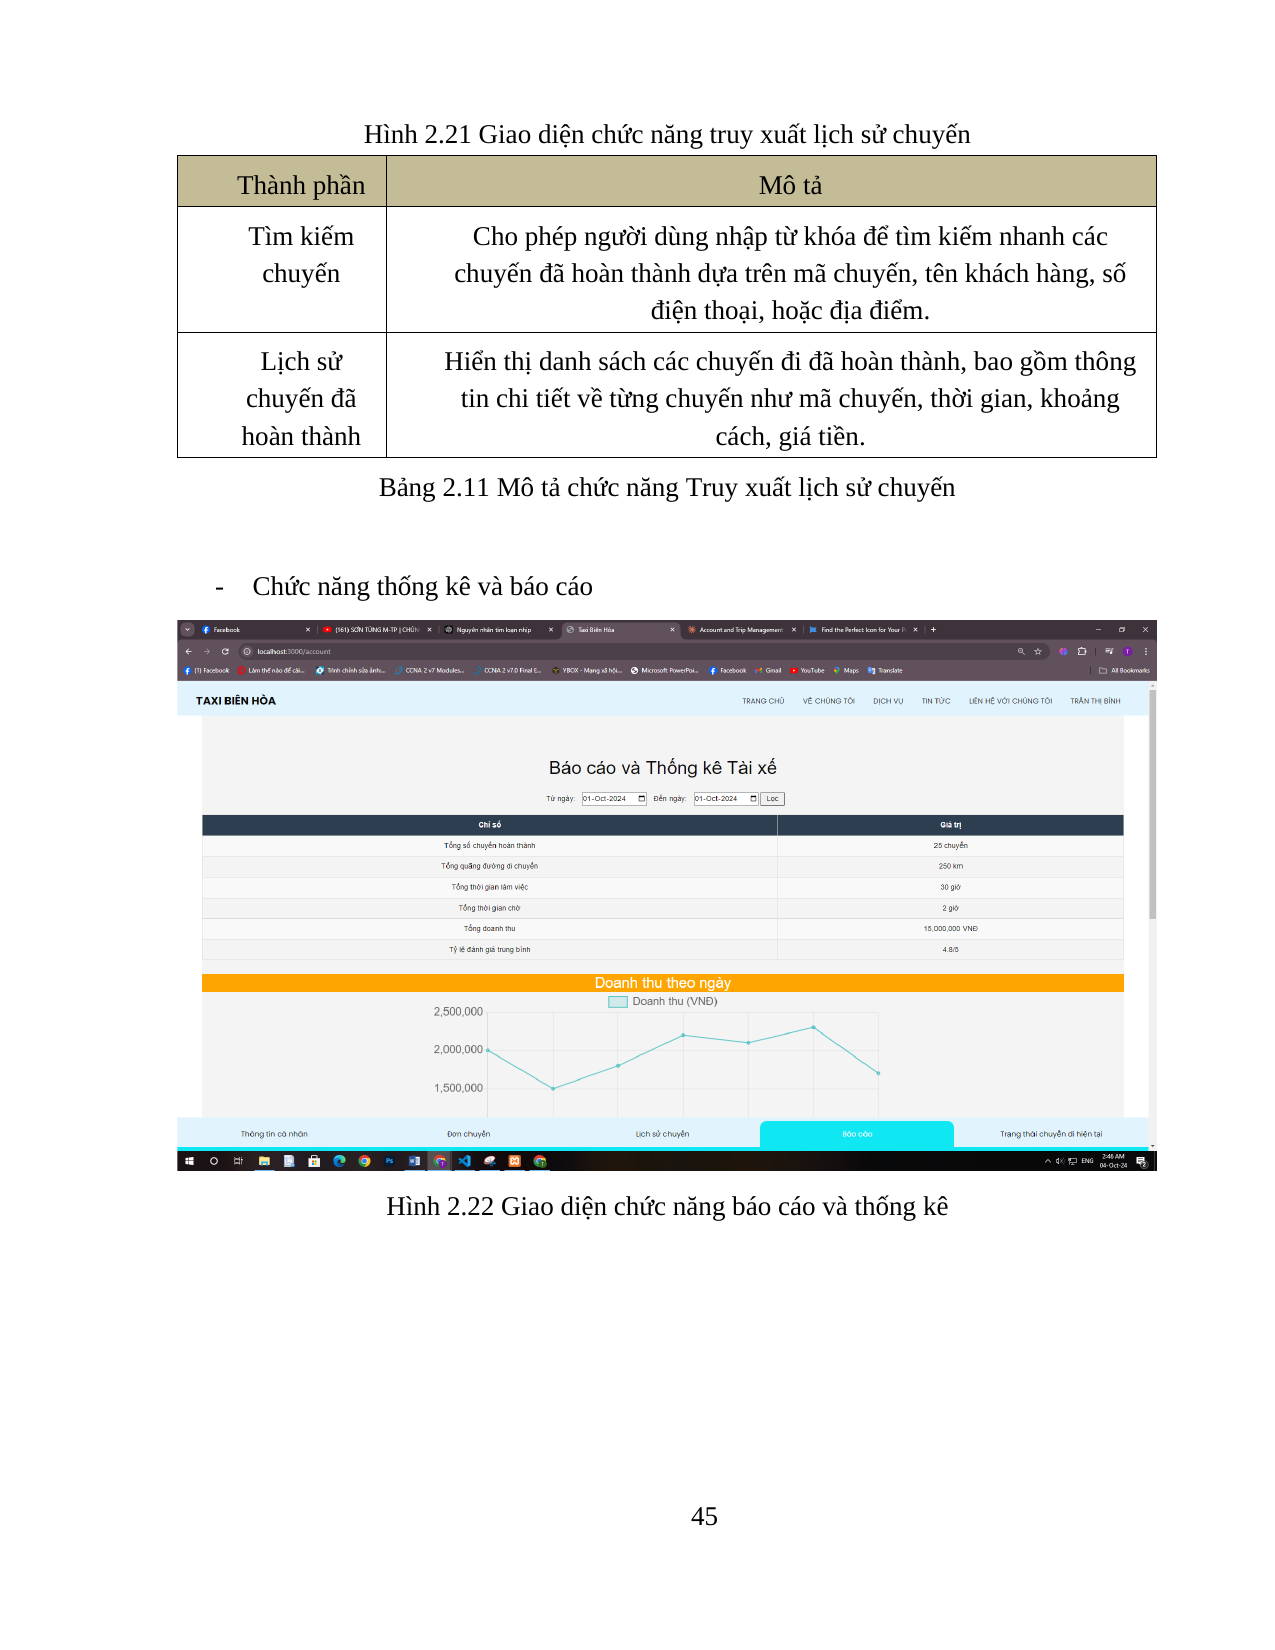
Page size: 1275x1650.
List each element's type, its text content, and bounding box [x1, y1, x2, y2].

list Chức năng thống kê và báo cáo [215, 570, 1157, 601]
picture [177, 620, 1157, 1171]
table_cell Hiển thị danh sách các chuyến đi đã hoàn thành, bao gồm thông tin chi tiết về từng chuyến như mã chuyến, thời gian, khoảng cách, giá tiền. [387, 333, 1156, 457]
text Bảng 2.11 Mô tả chức năng Truy xuất lịch sử chuyến [177, 471, 1157, 502]
text Hình 2.22 Giao diện chức năng báo cáo và thống kê [177, 1190, 1157, 1221]
table_header Thành phần [178, 156, 386, 206]
table_cell Tìm kiếm chuyến [178, 207, 386, 332]
table_cell Cho phép người dùng nhập từ khóa để tìm kiếm nhanh các chuyến đã hoàn thành dựa trên mã chuyến, tên khách hàng, số điện thoại, hoặc địa điểm. [387, 207, 1156, 332]
table_cell Lịch sử chuyến đã hoàn thành [178, 333, 386, 457]
table_header Mô tả [387, 156, 1156, 206]
text Hình 2.21 Giao diện chức năng truy xuất lịch sử chuyến [177, 118, 1157, 149]
